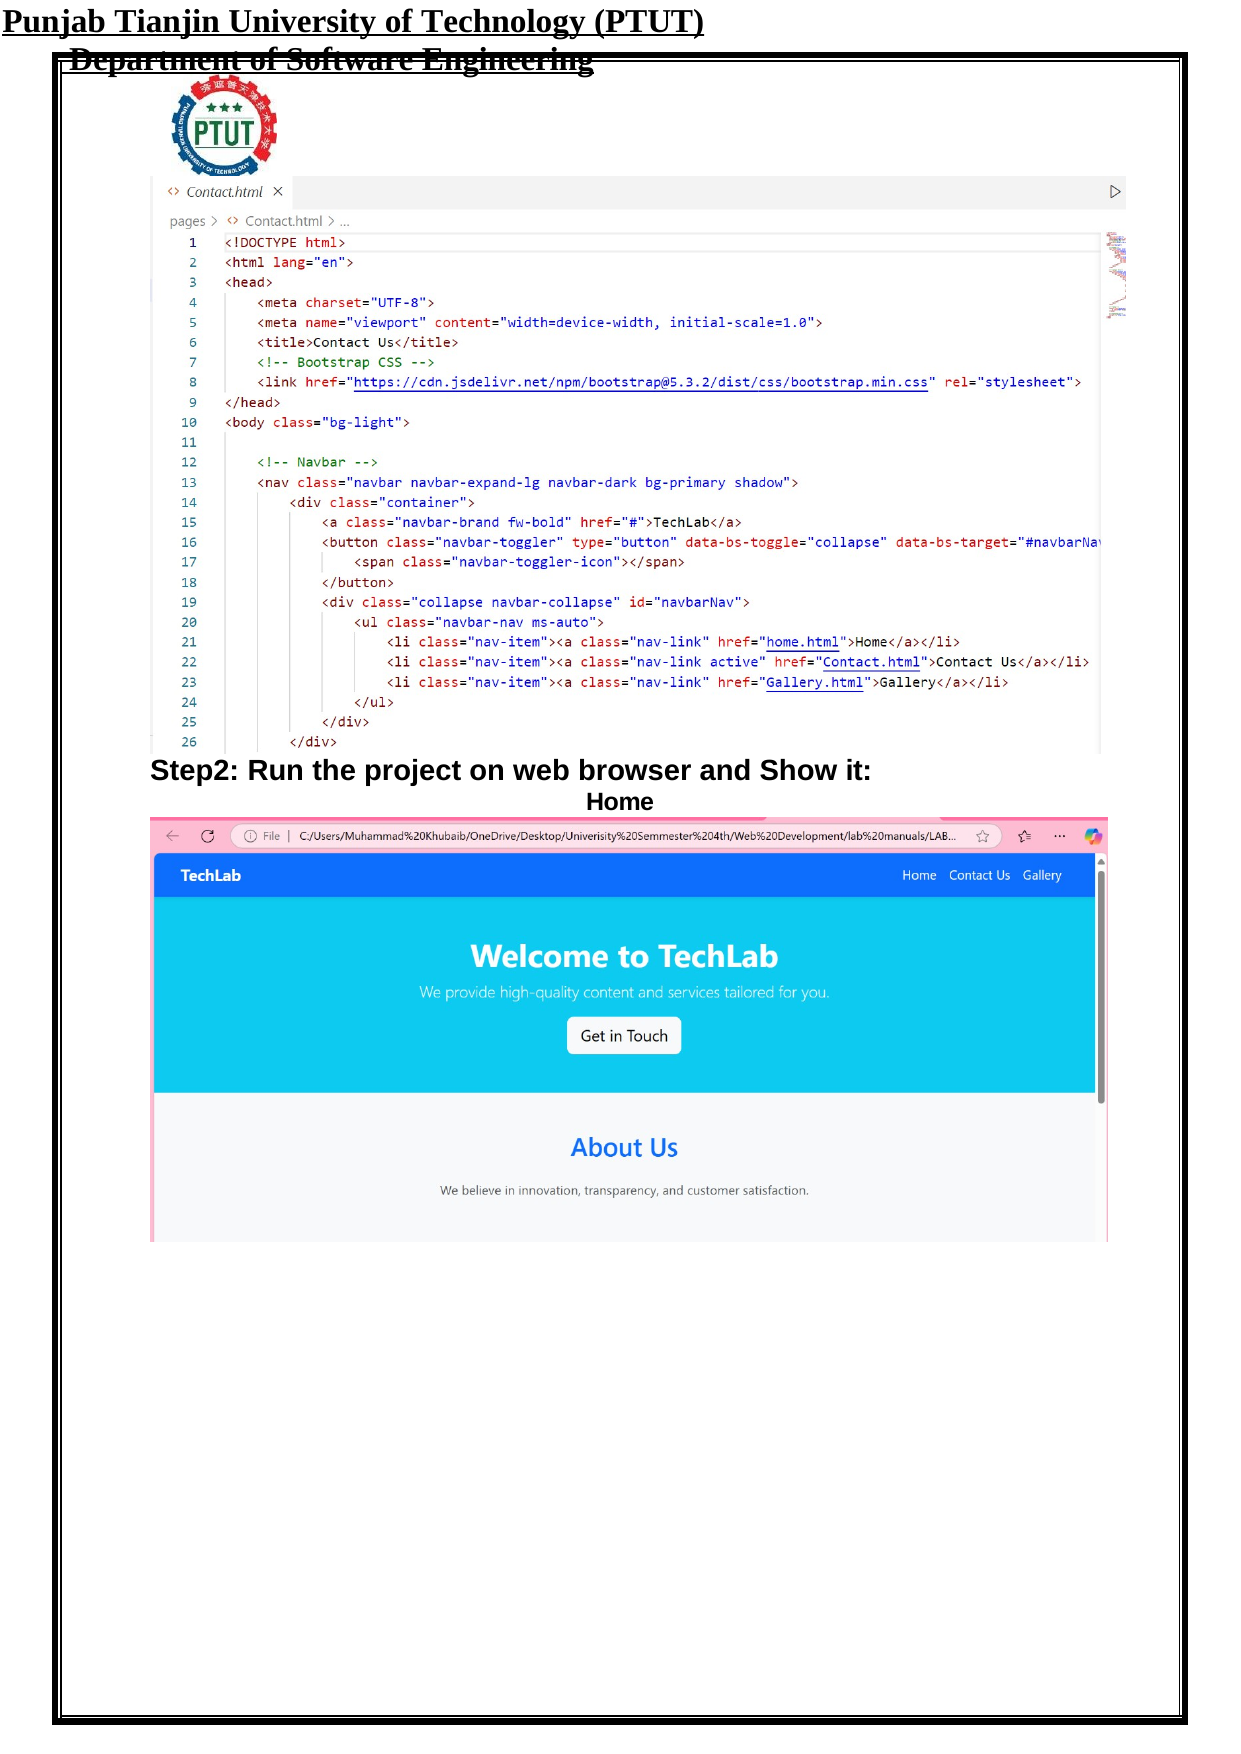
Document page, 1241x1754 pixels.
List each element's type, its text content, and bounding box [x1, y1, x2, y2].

picture [150, 817, 1108, 1242]
text Step2: Run the project on web browser and Show it: [118, 754, 904, 788]
text Home [175, 788, 1065, 816]
picture [150, 74, 1126, 754]
